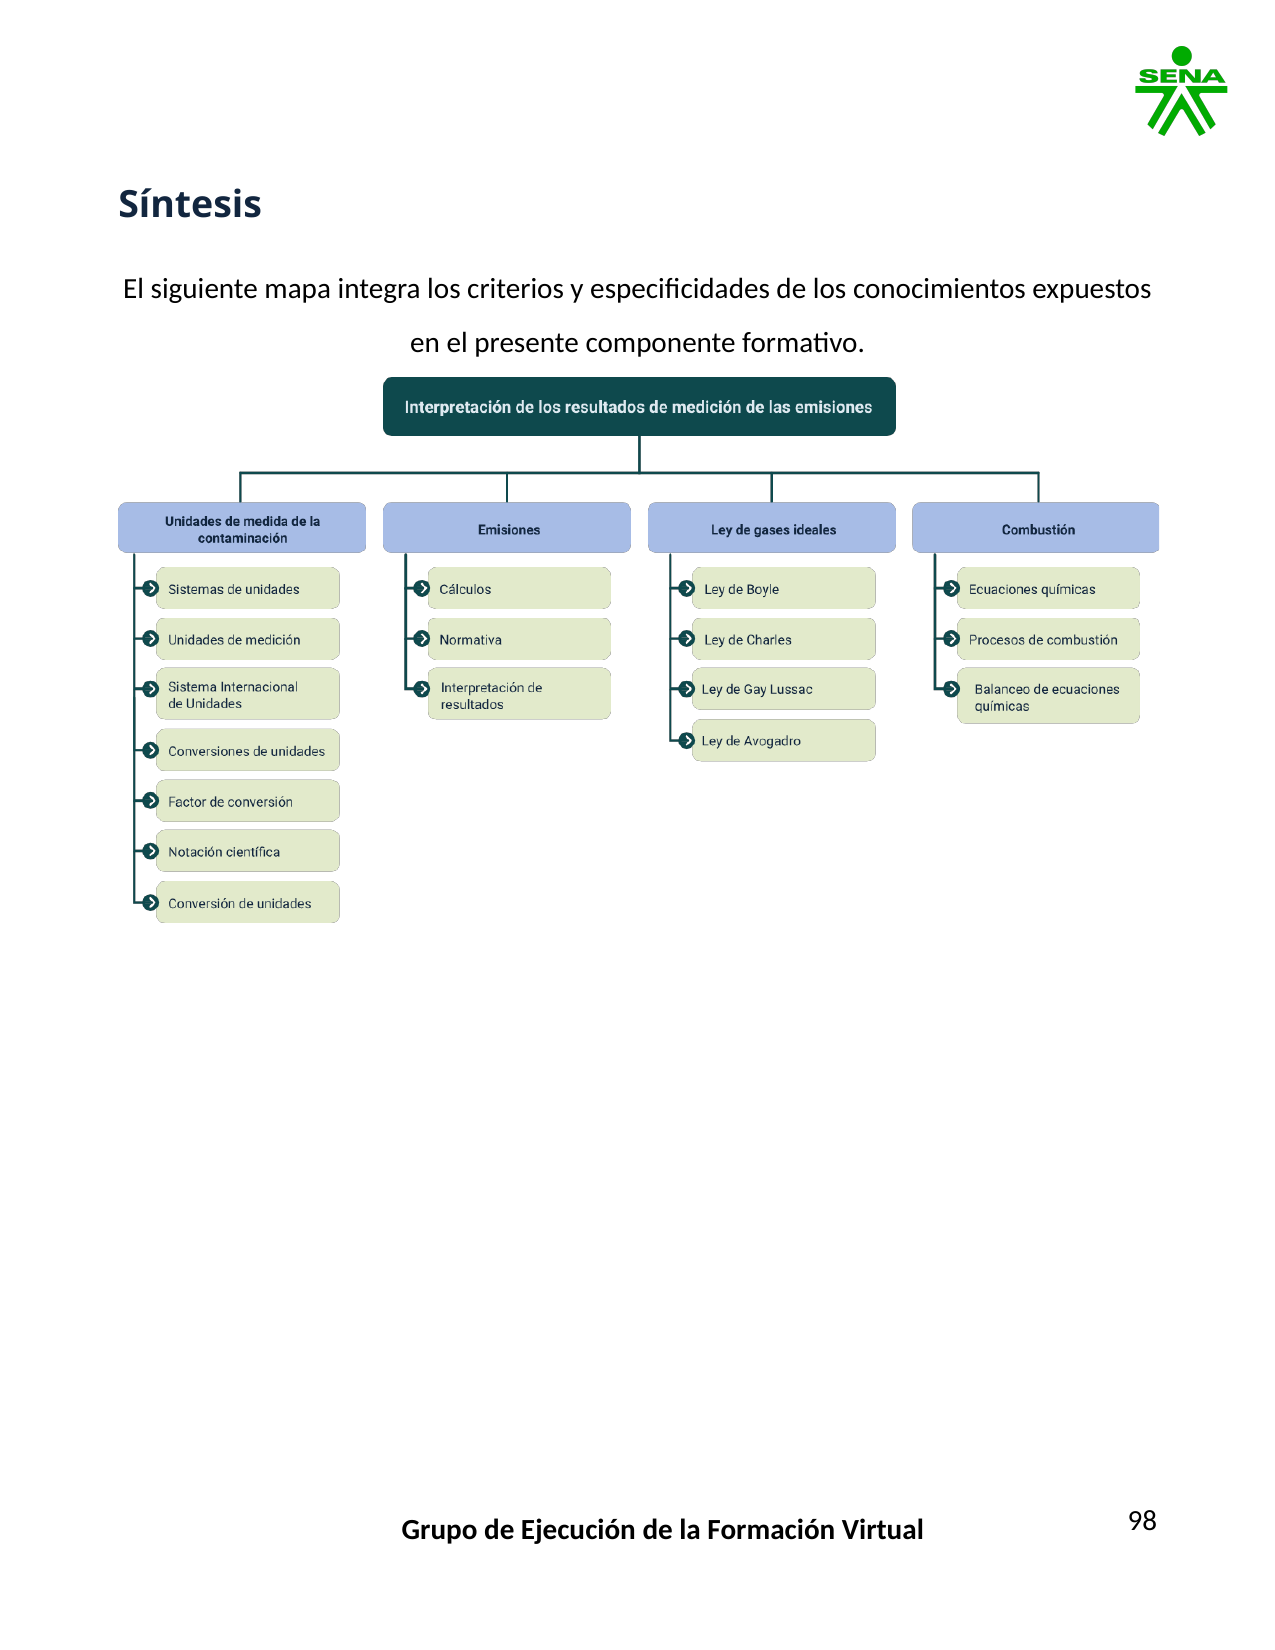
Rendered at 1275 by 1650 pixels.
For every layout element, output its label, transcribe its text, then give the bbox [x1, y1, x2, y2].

text El siguiente mapa integra los criterios y especificidades de los conocimientos expuestos en el presente componente formativo. [118, 270, 1157, 377]
text Síntesis [118, 177, 1157, 228]
picture [118, 377, 1160, 923]
picture [1135, 46, 1228, 136]
